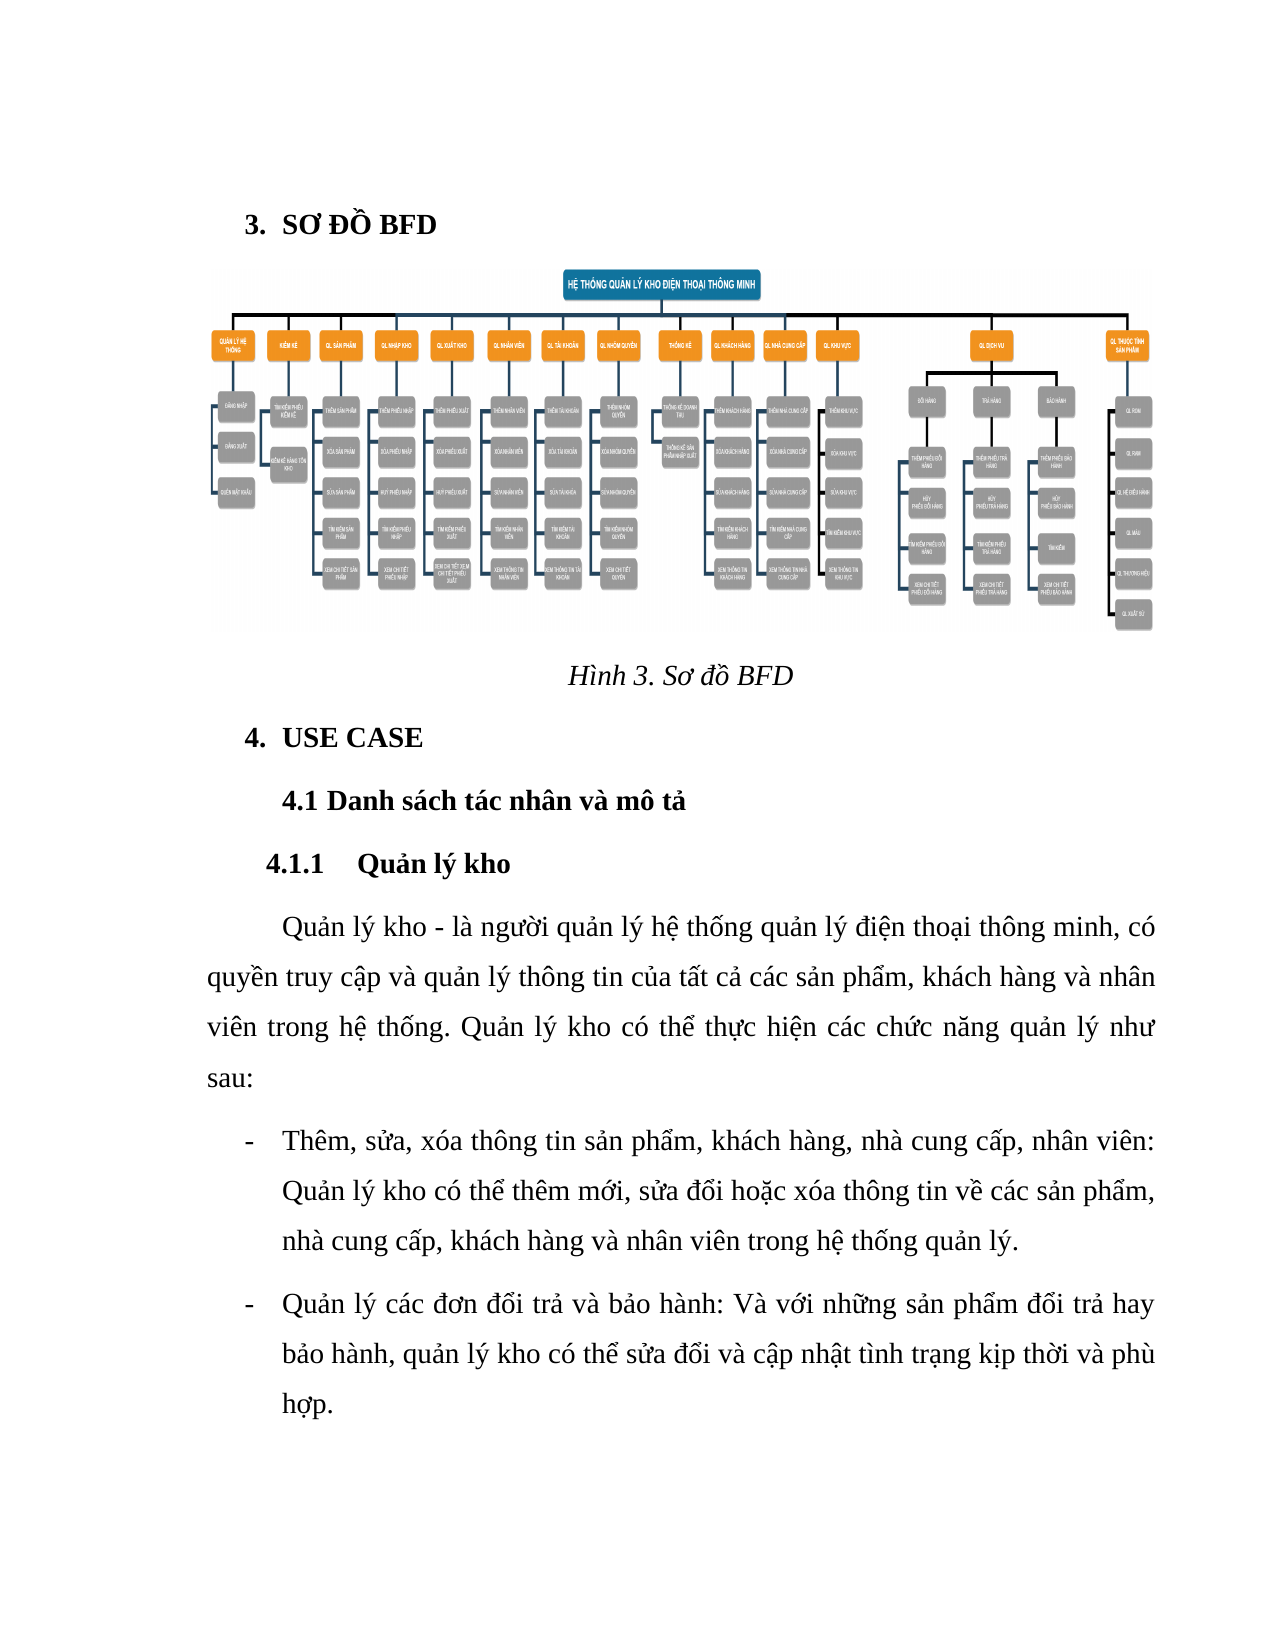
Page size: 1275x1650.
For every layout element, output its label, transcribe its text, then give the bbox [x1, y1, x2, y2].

subtitle Quản lý kho [266, 846, 1157, 879]
text Hình 3. Sơ đồ BFD [207, 658, 1157, 691]
subtitle Danh sách tác nhân và mô tả [282, 783, 1157, 817]
text Quản lý kho - là người quản lý hệ thống quản lý điện thoại thông minh, có quyền truy cập và quản lý thông tin của tất cả các sản phẩm, khách hàng và nhân viên trong hệ thống. Quản lý kho có thể thực hiện các chức năng quản lý như sau: [207, 909, 1157, 1093]
list SƠ ĐỒ BFD [244, 207, 1157, 240]
picture [210, 269, 1153, 632]
list Quản lý các đơn đổi trả và bảo hành: Và với những sản phẩm đổi trả hay bảo hành, quản lý kho có thể sửa đổi và cập nhật tình trạng kịp thời và phù hợp. [244, 1286, 1157, 1420]
list Thêm, sửa, xóa thông tin sản phẩm, khách hàng, nhà cung cấp, nhân viên: Quản lý kho có thể thêm mới, sửa đổi hoặc xóa thông tin về các sản phẩm, nhà cung cấp, khách hàng và nhân viên trong hệ thống quản lý. [244, 1123, 1157, 1257]
subtitle USE CASE [244, 720, 1157, 754]
